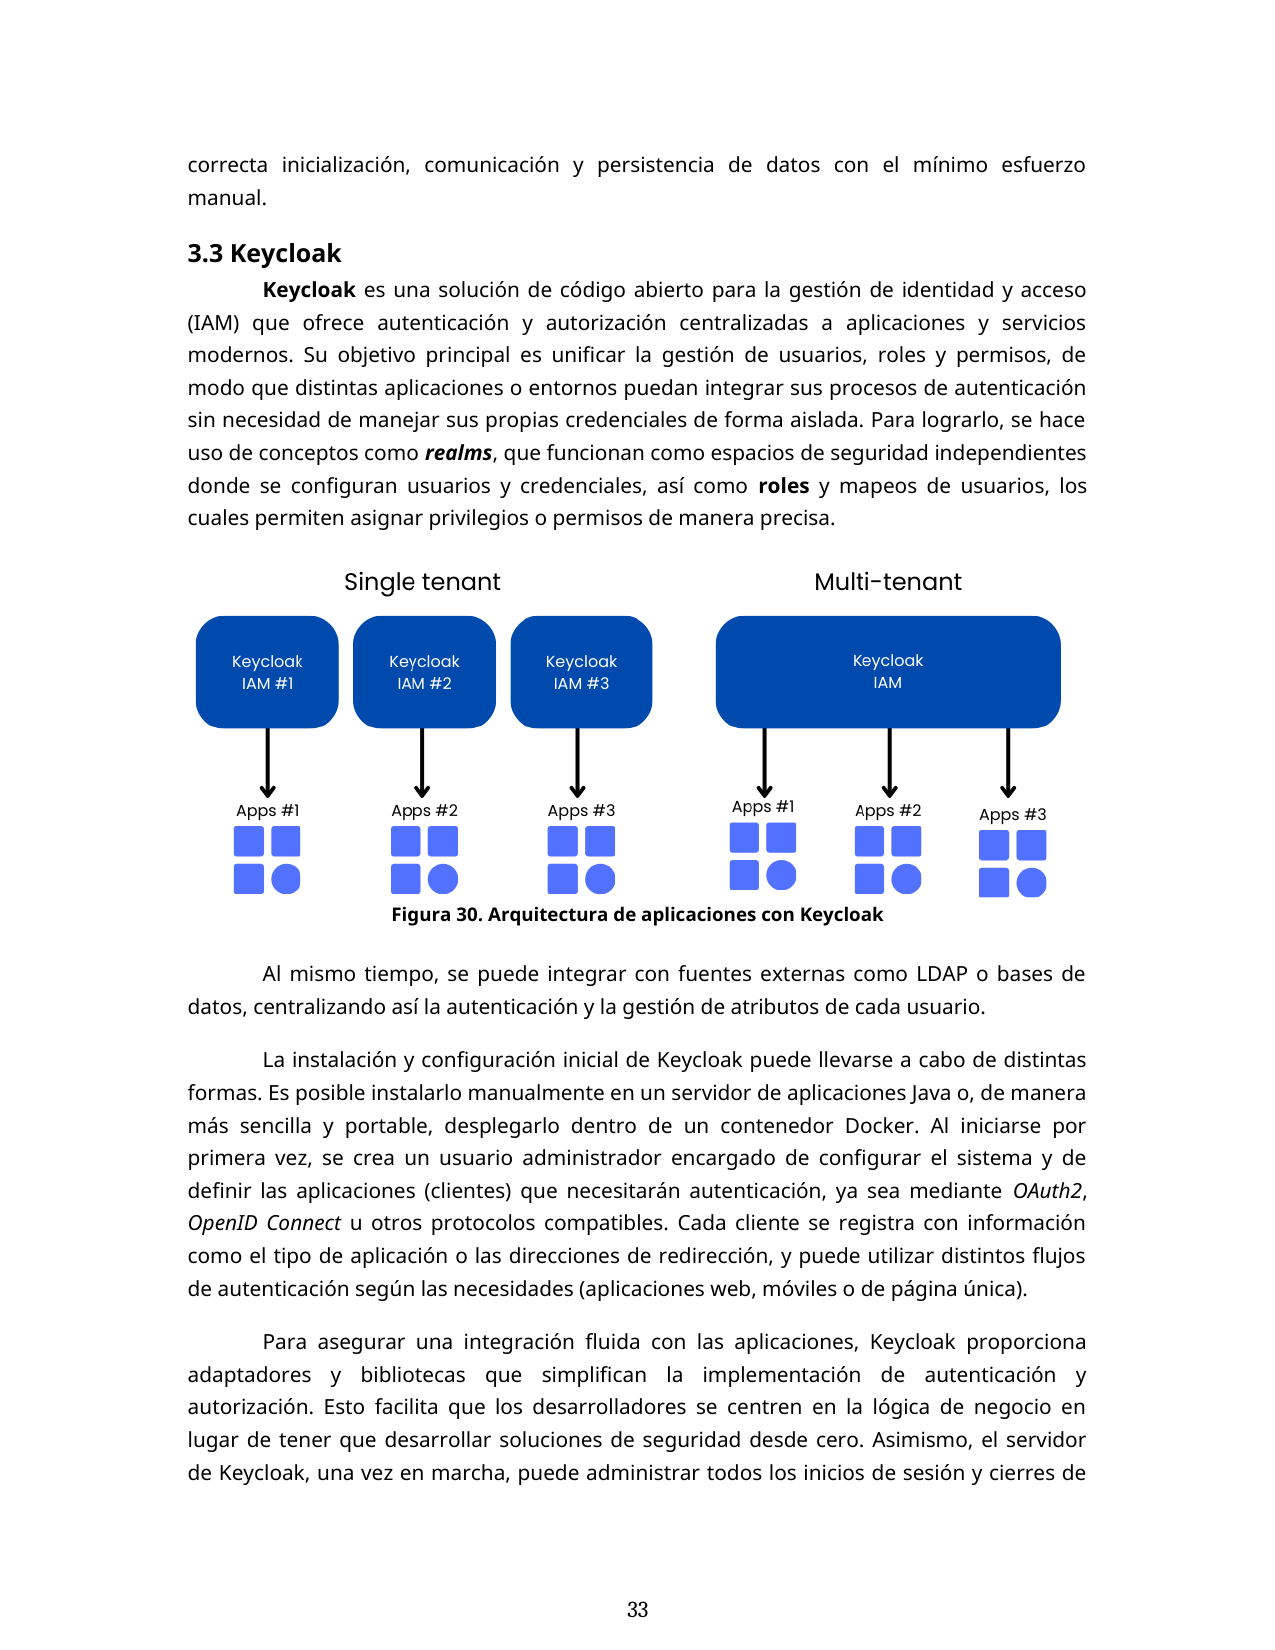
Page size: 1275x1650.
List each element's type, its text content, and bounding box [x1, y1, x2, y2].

text Figura 30. Arquitectura de aplicaciones con Keycloak [187, 901, 1087, 927]
subtitle 3.3 Keycloak [187, 236, 1087, 270]
text Al mismo tiempo, se puede integrar con fuentes externas como LDAP o bases de datos, centralizando así la autenticación y la gestión de atributos de cada usuario. [187, 959, 1087, 1021]
text La instalación y configuración inicial de Keycloak puede llevarse a cabo de distintas formas. Es posible instalarlo manualmente en un servidor de aplicaciones Java o, de manera más sencilla y portable, desplegarlo dentro de un contenedor Docker. Al iniciarse por primera vez, se crea un usuario administrador encargado de configurar el sistema y de definir las aplicaciones (clientes) que necesitarán autenticación, ya sea mediante OAuth2, OpenID Connect u otros protocolos compatibles. Cada cliente se registra con información como el tipo de aplicación o las direcciones de redirección, y puede utilizar distintos flujos de autenticación según las necesidades (aplicaciones web, móviles o de página única). [187, 1046, 1087, 1302]
text Keycloak es una solución de código abierto para la gestión de identidad y acceso (IAM) que ofrece autenticación y autorización centralizadas a aplicaciones y servicios modernos. Su objetivo principal es unificar la gestión de usuarios, roles y permisos, de modo que distintas aplicaciones o entornos puedan integrar sus procesos de autenticación sin necesidad de manejar sus propias credenciales de forma aislada. Para lograrlo, se hace uso de conceptos como realms, que funcionan como espacios de seguridad independientes donde se configuran usuarios y credenciales, así como roles y mapeos de usuarios, los cuales permiten asignar privilegios o permisos de manera precisa. [187, 275, 1087, 532]
picture [187, 556, 1088, 898]
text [187, 150, 1087, 211]
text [187, 1327, 1087, 1486]
